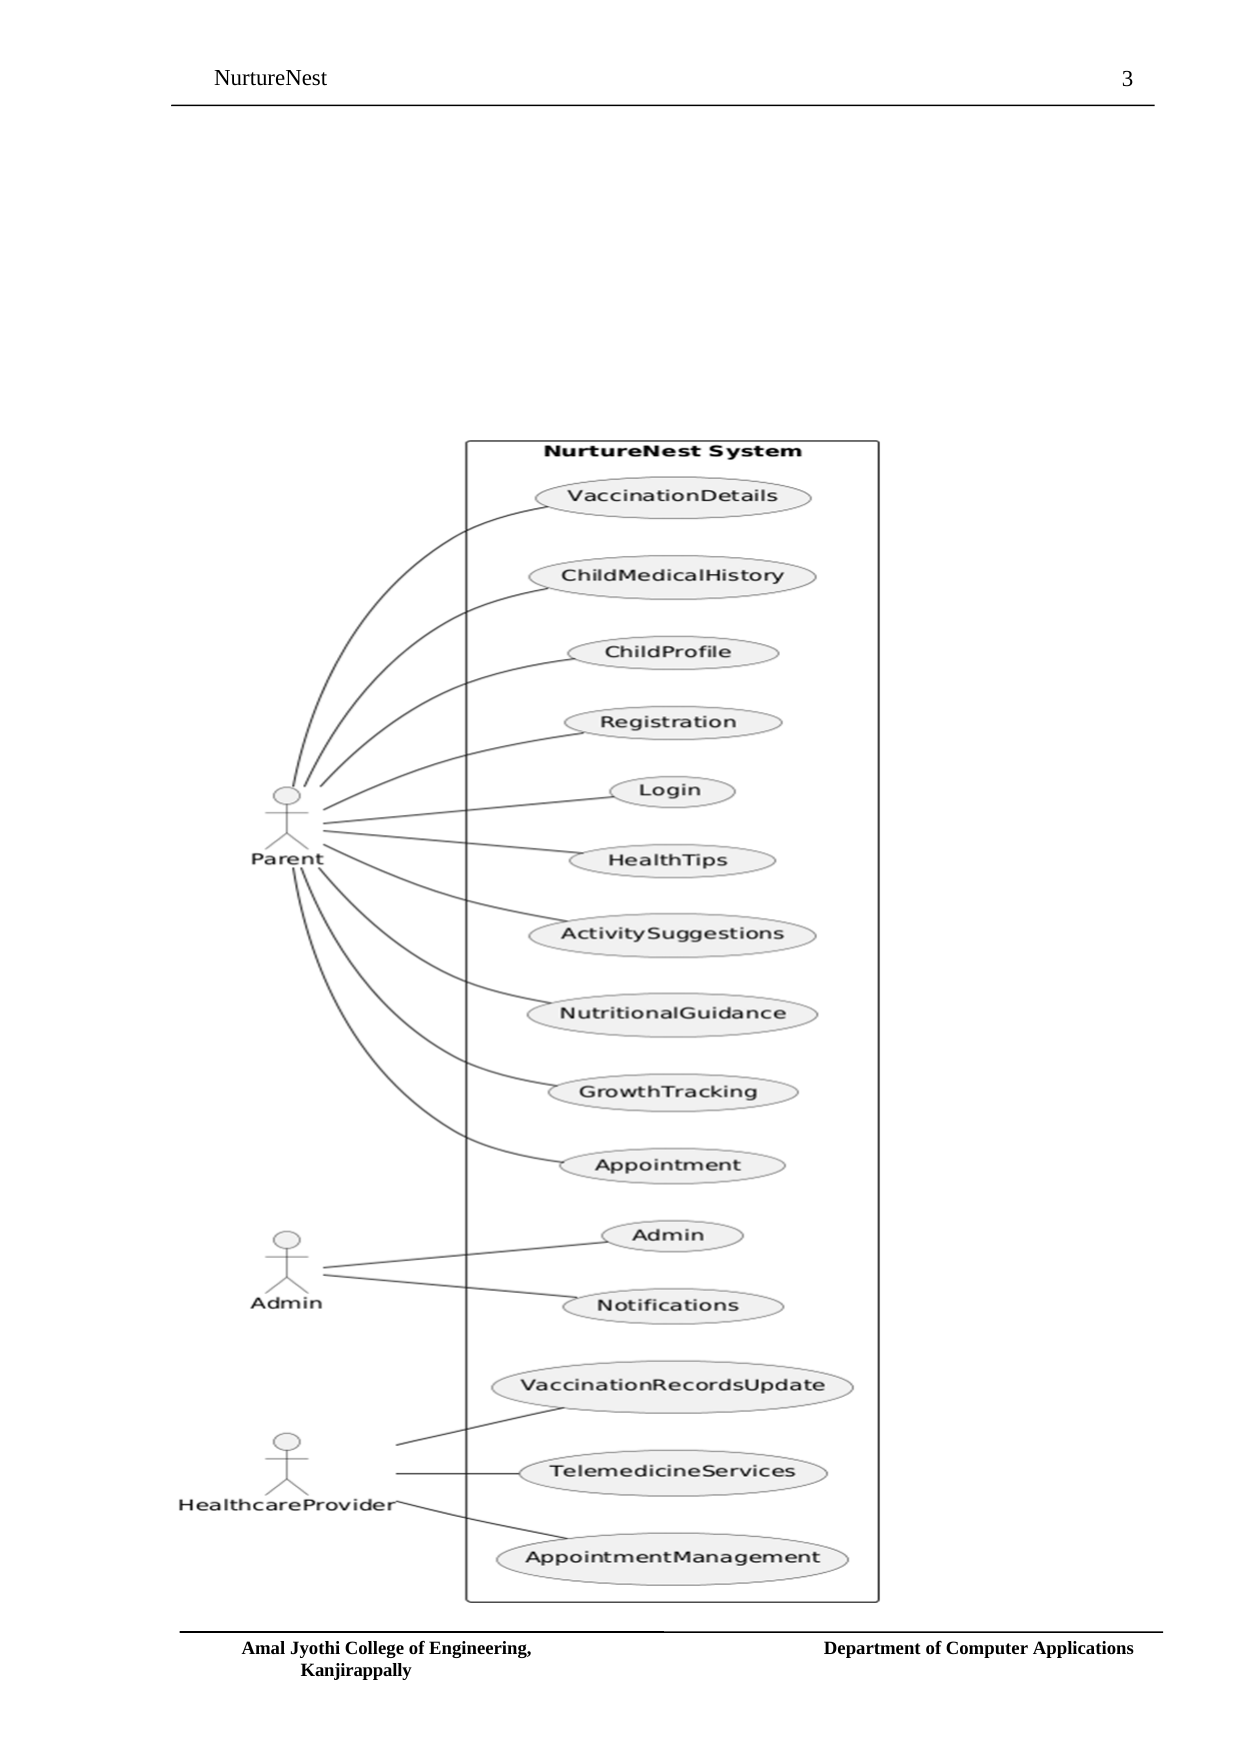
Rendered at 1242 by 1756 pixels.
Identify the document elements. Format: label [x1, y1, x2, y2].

picture [168, 433, 886, 1607]
